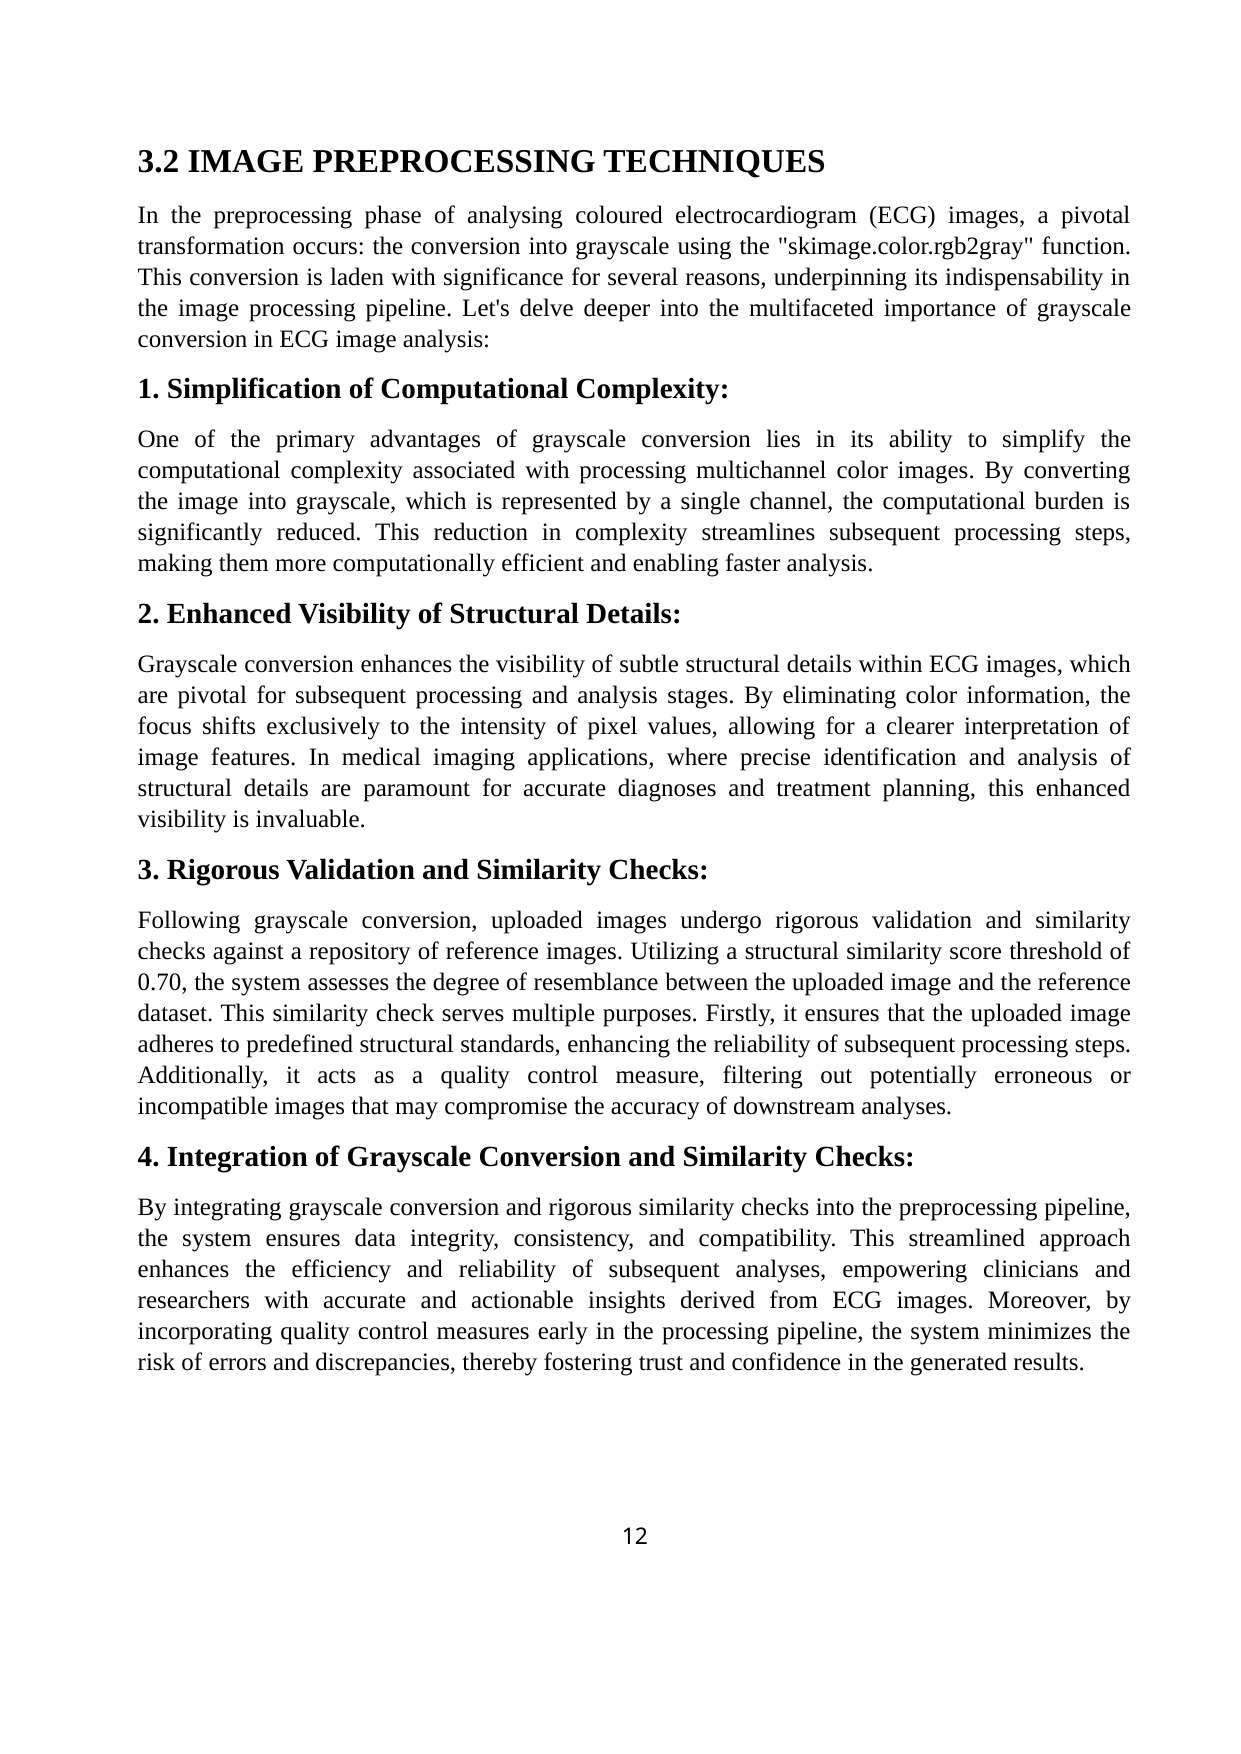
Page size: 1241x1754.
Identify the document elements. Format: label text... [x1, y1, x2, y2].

text 3.2 IMAGE PREPROCESSING TECHNIQUES [137, 142, 1132, 180]
text Grayscale conversion enhances the visibility of subtle structural details within ECG images, which are pivotal for subsequent processing and analysis stages. By eliminating color information, the focus shifts exclusively to the intensity of pixel values, allowing for a clearer interpretation of image features. In medical imaging applications, where precise identification and analysis of structural details are paramount for accurate diagnoses and treatment planning, this enhanced visibility is invaluable. [137, 649, 1132, 833]
text 3. Rigorous Validation and Similarity Checks: [137, 852, 1132, 886]
text 1. Simplification of Computational Complexity: [137, 372, 1132, 405]
text One of the primary advantages of grayscale conversion lies in its ability to simplify the computational complexity associated with processing multichannel color images. By converting the image into grayscale, which is represented by a single channel, the computational burden is significantly reduced. This reduction in complexity streamlines subsequent processing steps, making them more computationally efficient and enabling faster analysis. [137, 424, 1132, 577]
text In the preprocessing phase of analysing coloured electrocardiogram (ECG) images, a pivotal transformation occurs: the conversion into grayscale using the "skimage.color.rgb2gray" function. This conversion is laden with significance for several reasons, underpinning its indispensability in the image processing pipeline. Let's delve deeper into the multifaceted importance of grayscale conversion in ECG image analysis: [137, 200, 1132, 353]
text 4. Integration of Grayscale Conversion and Similarity Checks: [137, 1139, 1132, 1172]
text 2. Enhanced Visibility of Structural Details: [137, 596, 1132, 630]
text Following grayscale conversion, uploaded images undergo rigorous validation and similarity checks against a repository of reference images. Utilizing a structural similarity score threshold of 0.70, the system assesses the degree of resemblance between the uploaded image and the reference dataset. This similarity check serves multiple purposes. Firstly, it ensures that the uploaded image adheres to predefined structural standards, enhancing the reliability of subsequent processing steps. Additionally, it acts as a quality control measure, filtering out potentially erroneous or incompatible images that may compromise the accuracy of downstream analyses. [137, 905, 1132, 1120]
text By integrating grayscale conversion and rigorous similarity checks into the preprocessing pipeline, the system ensures data integrity, consistency, and compatibility. This streamlined approach enhances the efficiency and reliability of subsequent analyses, empowering clinicians and researchers with accurate and actionable insights derived from ECG images. Moreover, by incorporating quality control measures early in the processing pipeline, the system minimizes the risk of errors and discrepancies, thereby fostering trust and confidence in the generated results. [137, 1192, 1132, 1376]
